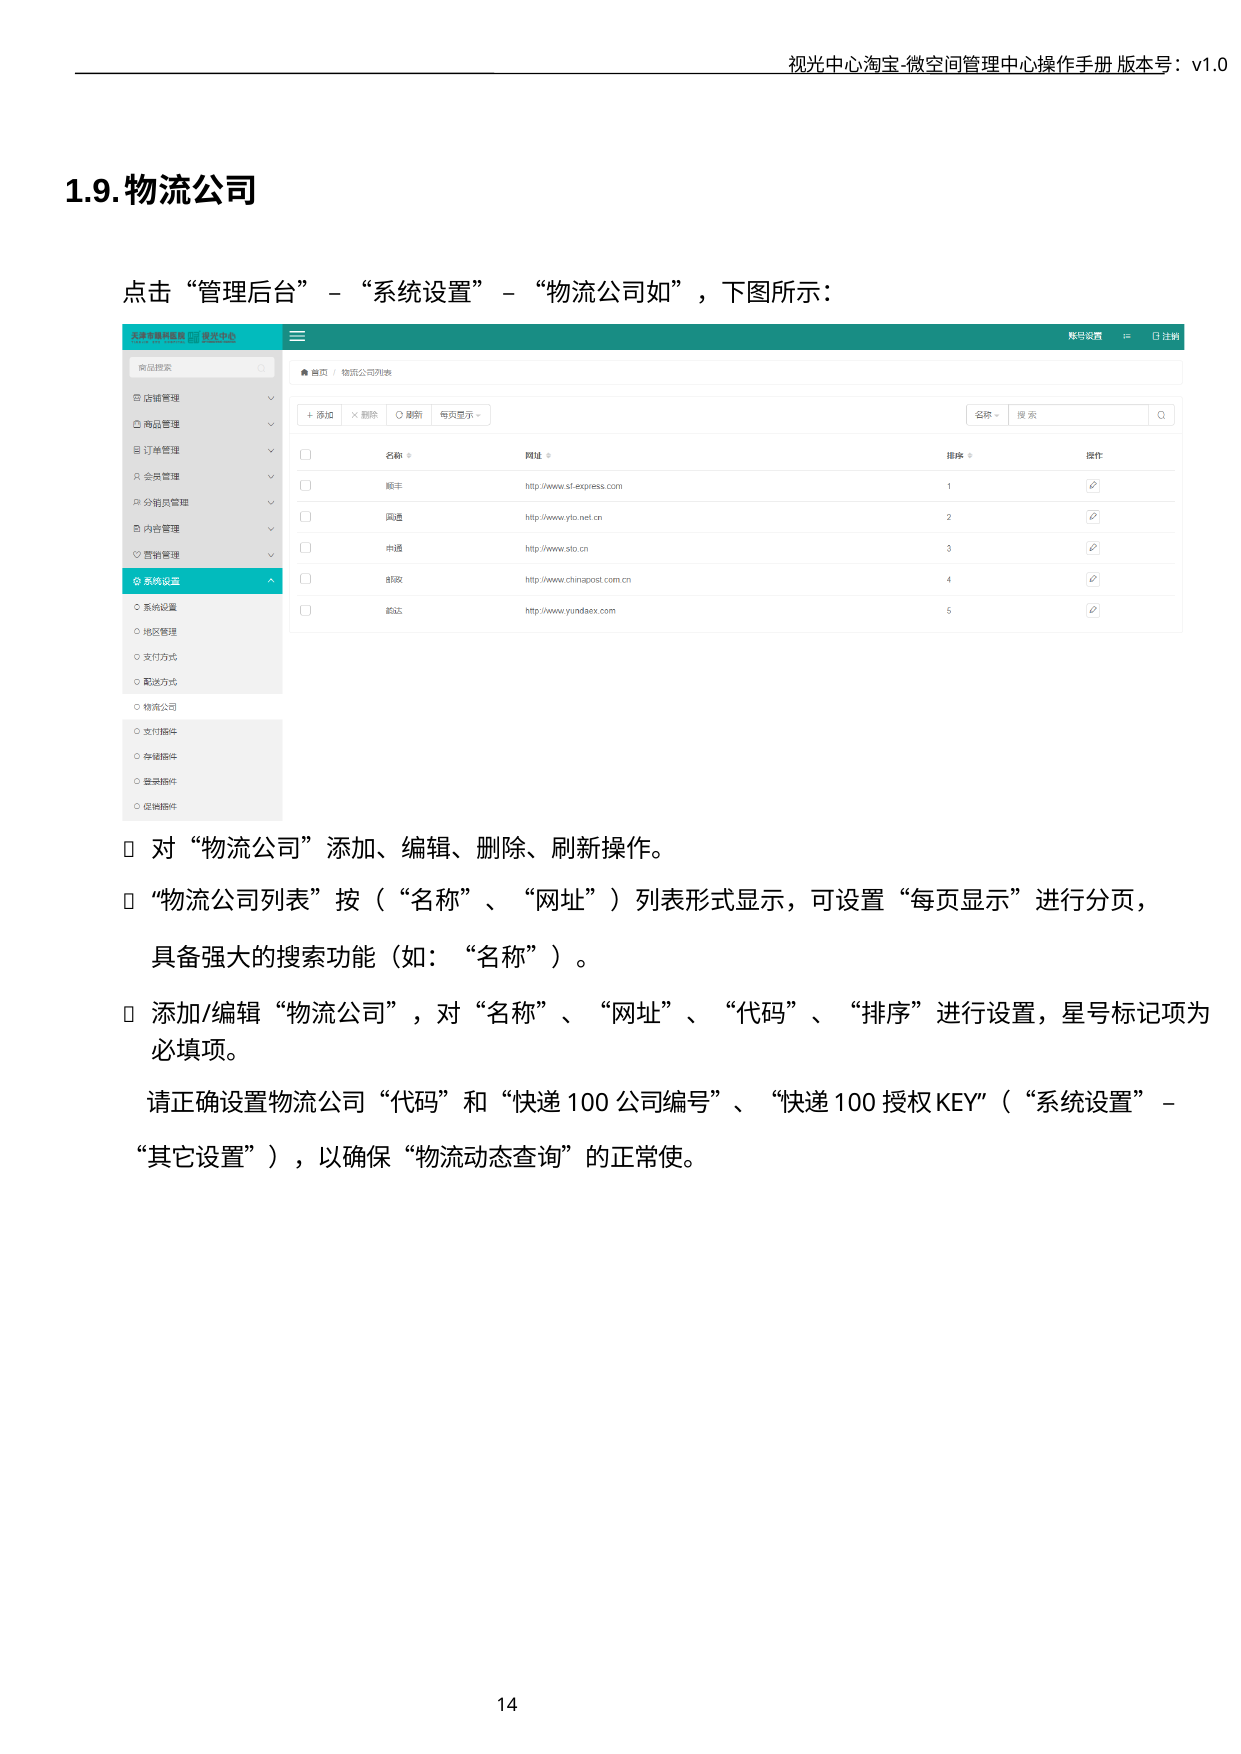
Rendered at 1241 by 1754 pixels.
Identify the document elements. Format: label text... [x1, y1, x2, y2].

picture [122, 324, 1185, 821]
list “物流公司列表”按（“名称”、“网址”）列表形式显示，可设置“每页显示”进行分页，具备强大的搜索功能（如：“名称”）。 [122, 881, 1159, 973]
text 点击“管理后台” – “系统设置” – “物流公司如”，下图所示： [122, 272, 1228, 308]
text 请正确设置物流公司“代码”和“快递 100 公司编号”、“快递 100 授 权 KEY”（“系统设置” – “其它设置”），以确保“物流动态查询”的正常使。 [122, 1083, 1228, 1173]
list 对“物流公司”添加、编辑、删除、刷新操作。 [122, 828, 1228, 865]
subtitle 物流公司 [64, 167, 1228, 212]
list 添加/编辑“物流公司”，对“名称”、“网址”、“代码”、“排序”进行设置，星号标记项为必填项。 [122, 994, 1228, 1066]
